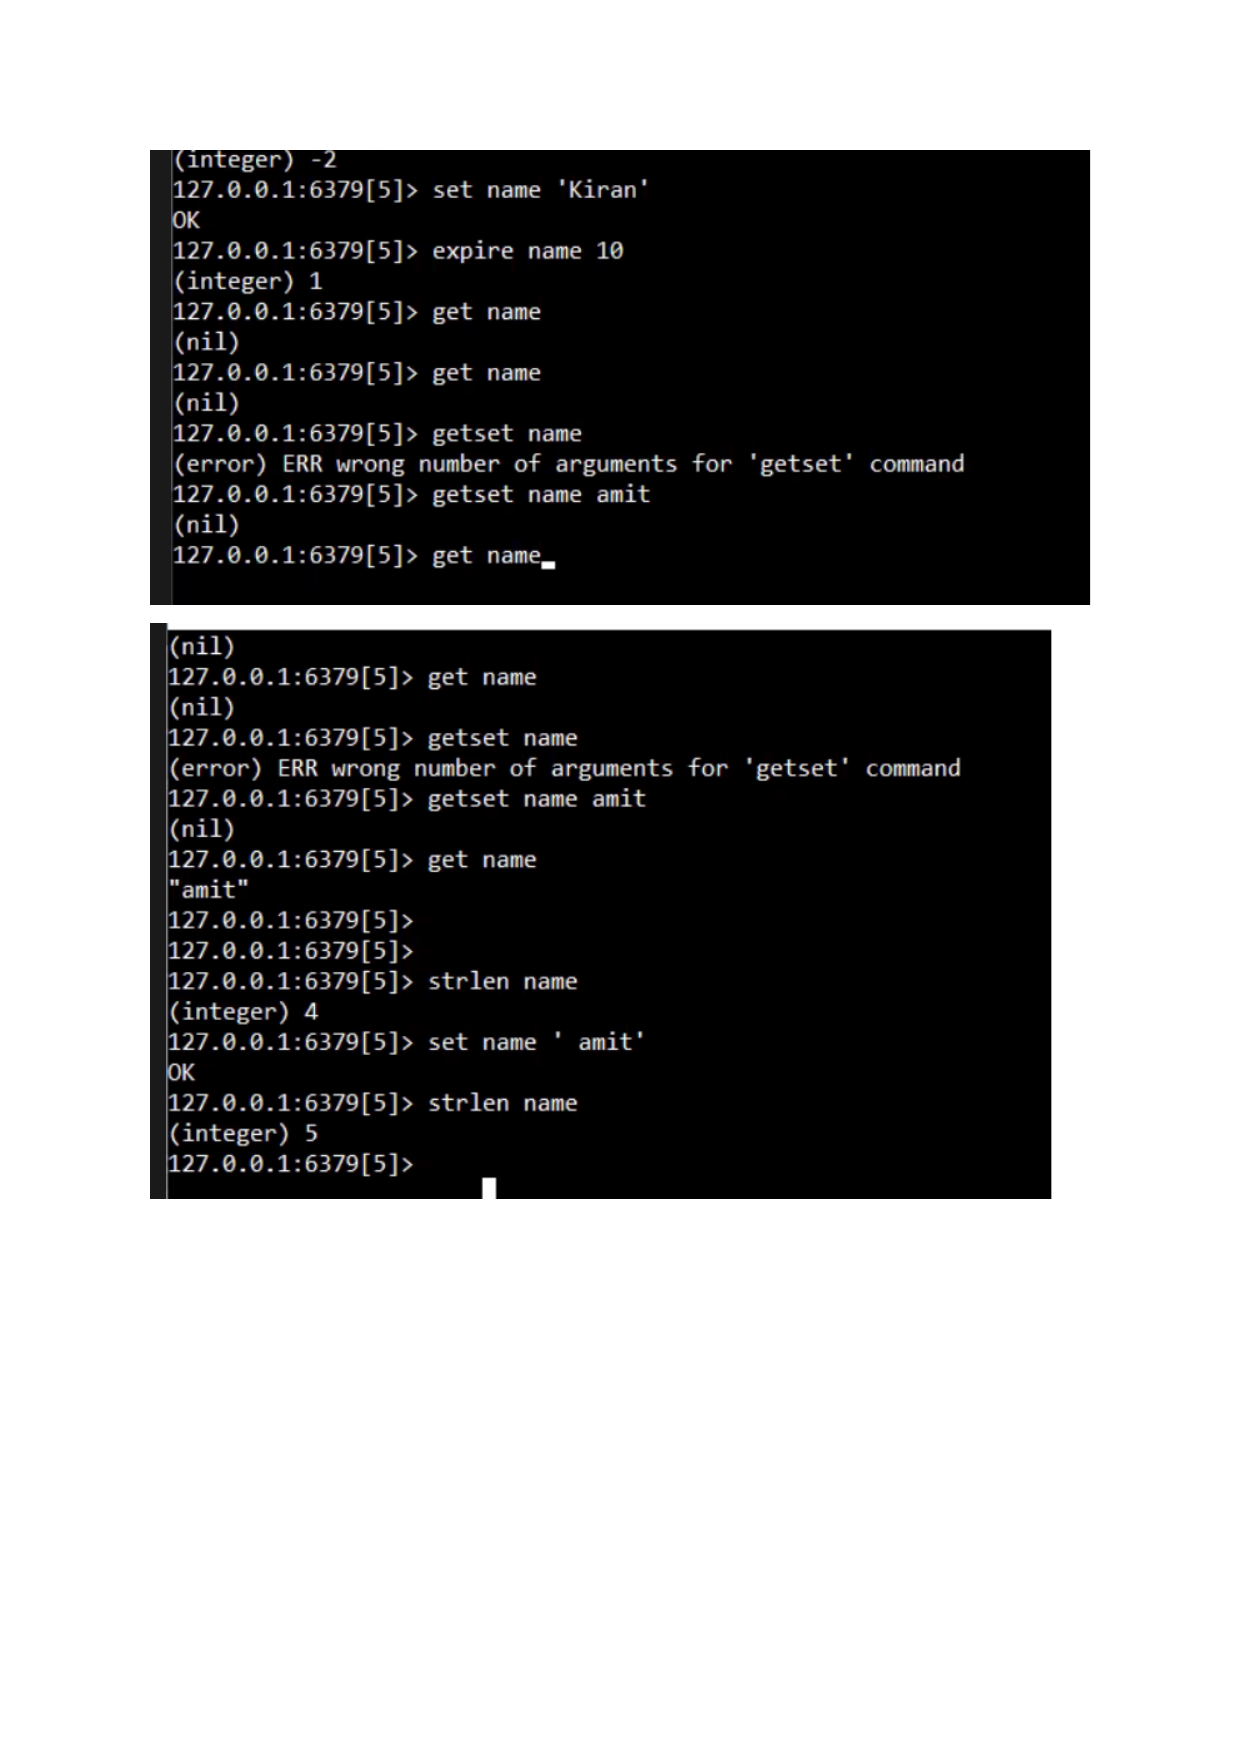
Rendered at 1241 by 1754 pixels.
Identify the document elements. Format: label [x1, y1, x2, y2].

picture [150, 623, 1052, 1199]
picture [150, 150, 1091, 605]
